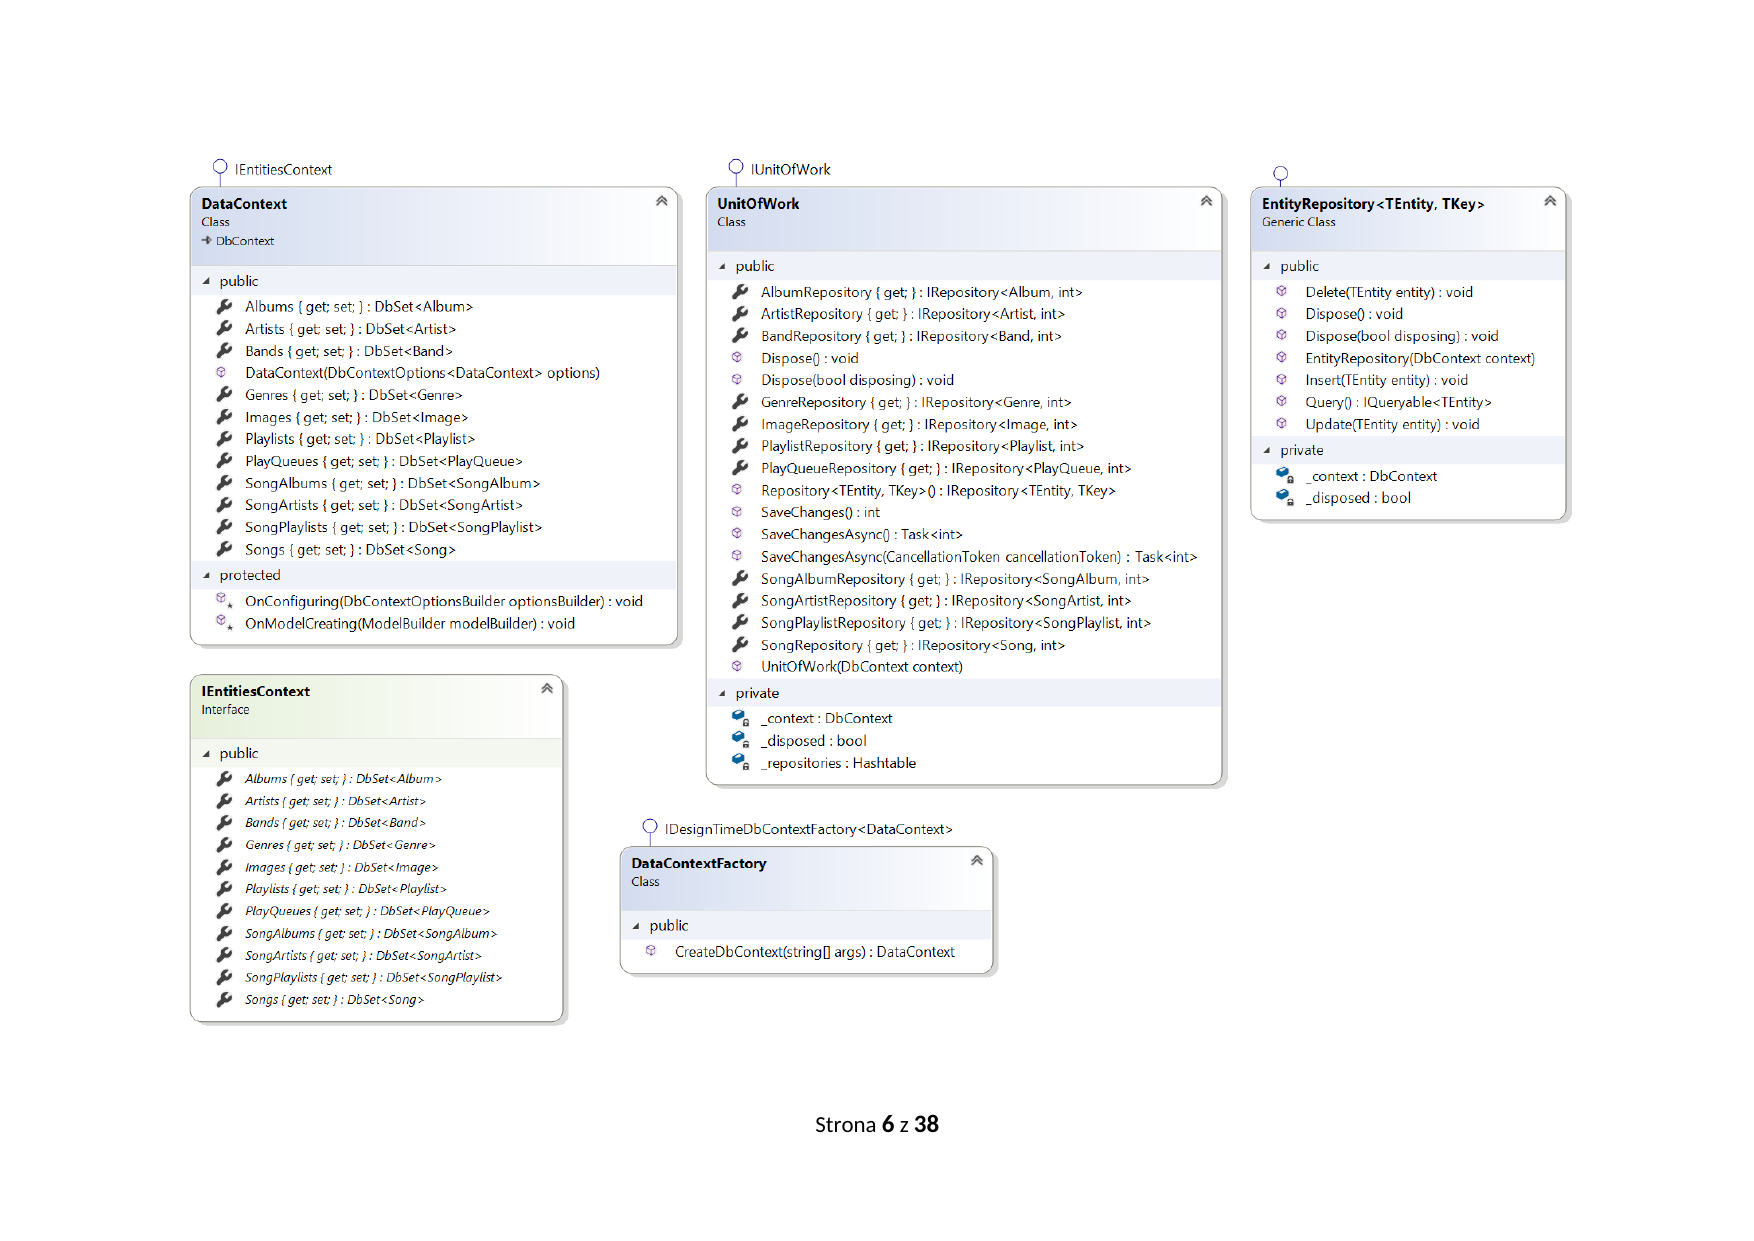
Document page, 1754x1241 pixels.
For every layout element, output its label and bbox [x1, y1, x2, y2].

picture [178, 147, 1576, 1032]
